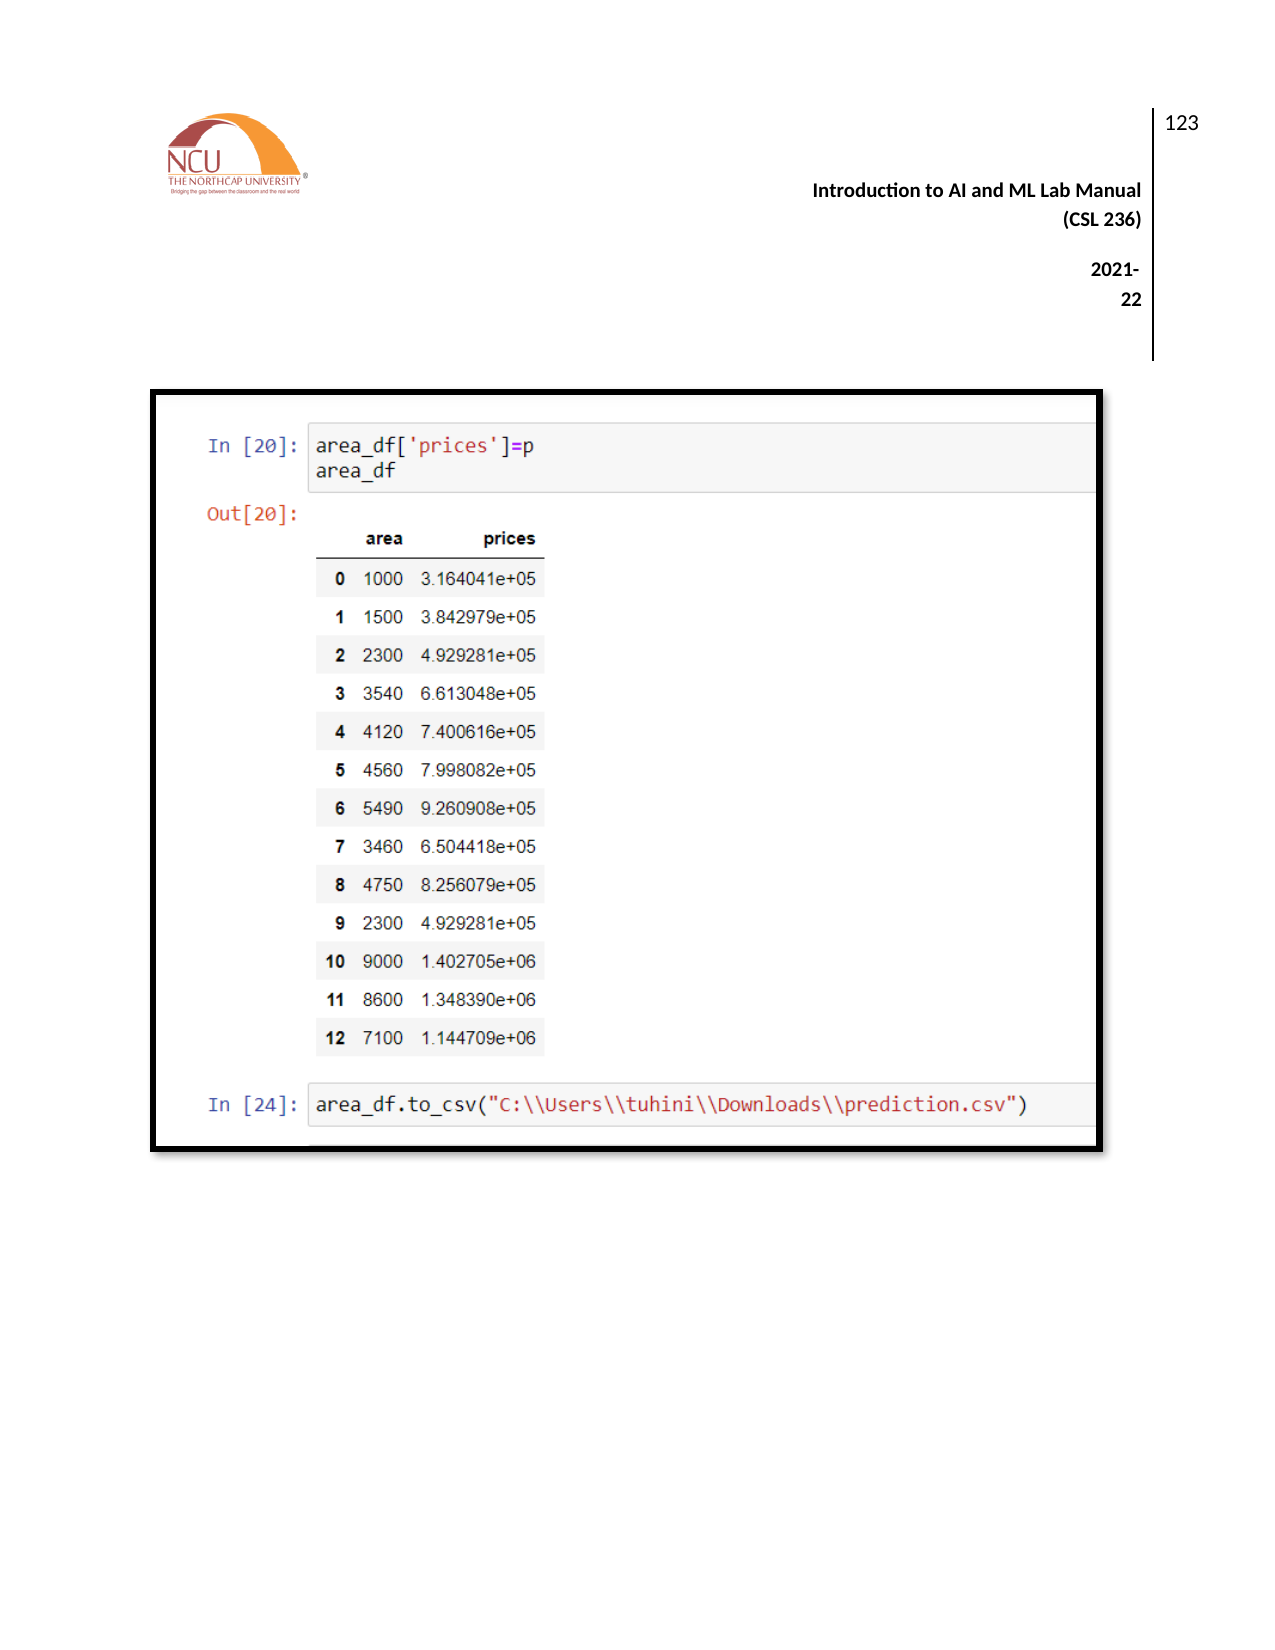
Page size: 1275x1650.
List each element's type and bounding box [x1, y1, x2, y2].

picture [164, 108, 309, 198]
picture [156, 395, 1096, 1146]
